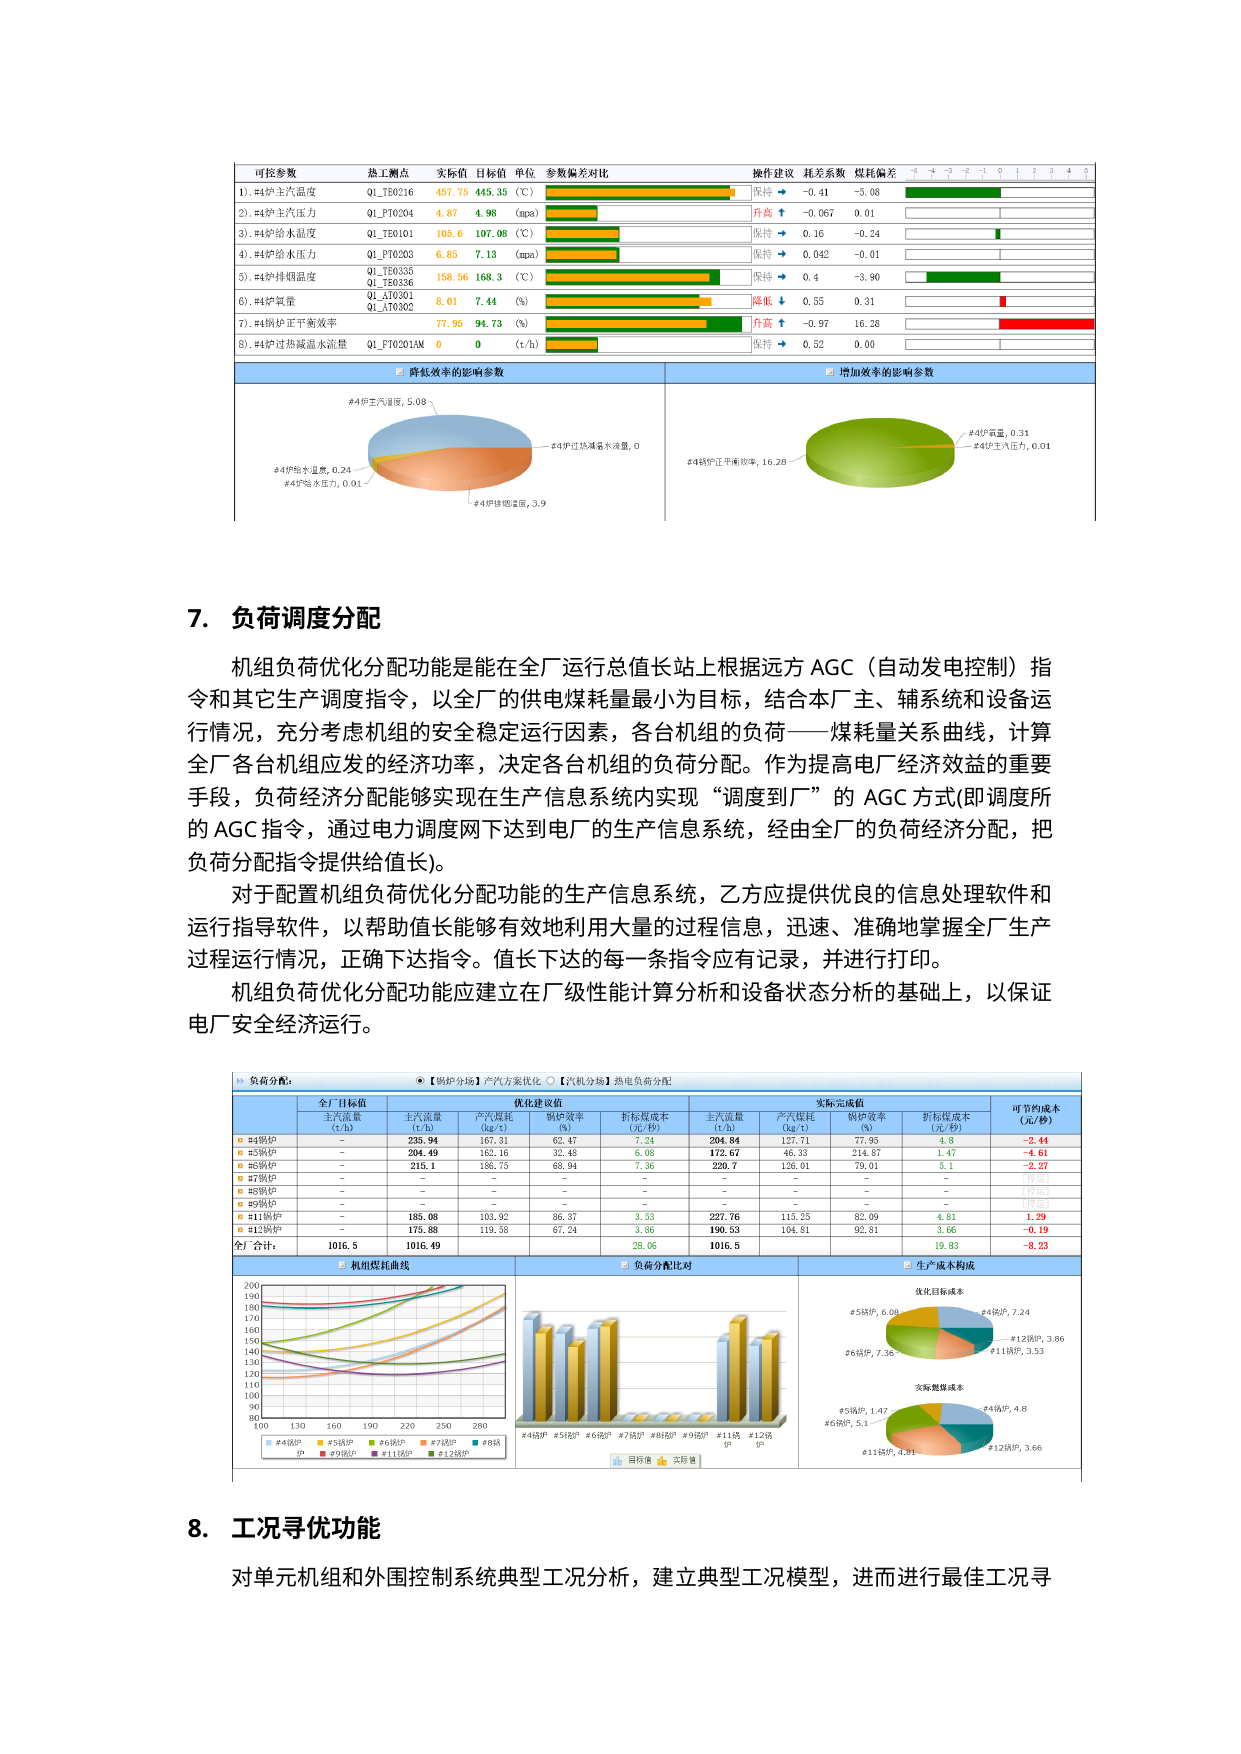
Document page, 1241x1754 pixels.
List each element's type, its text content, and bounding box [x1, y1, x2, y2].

picture [231, 1072, 1097, 1482]
subtitle 工况寻优功能 [187, 1494, 1053, 1559]
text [187, 1559, 1053, 1592]
text 机组负荷优化分配功能应建立在厂级性能计算分析和设备状态分析的基础上，以保证电厂安全经济运行。 [187, 974, 1053, 1039]
subtitle 负荷调度分配 [187, 584, 1053, 649]
text 机组负荷优化分配功能是能在全厂运行总值长站上根据远方AGC（自动发电控制）指令和其它生产调度指令，以全厂的供电煤耗量最小为目标，结合本厂主、辅系统和设备运行情况，充分考虑机组的安全稳定运行因素，各台机组的负荷——煤耗量关系曲线，计算全厂各台机组应发的经济功率，决定各台机组的负荷分配。作为提高电厂经济效益的重要手段，负荷经济分配能够实现在生产信息系统内实现“调度到厂”的AGC方式(即调度所的AGC指令，通过电力调度网下达到电厂的生产信息系统，经由全厂的负荷经济分配，把负荷分配指令提供给值长)。 [187, 649, 1053, 877]
picture [231, 162, 1097, 521]
text 对于配置机组负荷优化分配功能的生产信息系统，乙方应提供优良的信息处理软件和运行指导软件，以帮助值长能够有效地利用大量的过程信息，迅速、准确地掌握全厂生产过程运行情况，正确下达指令。值长下达的每一条指令应有记录，并进行打印。 [187, 877, 1053, 974]
